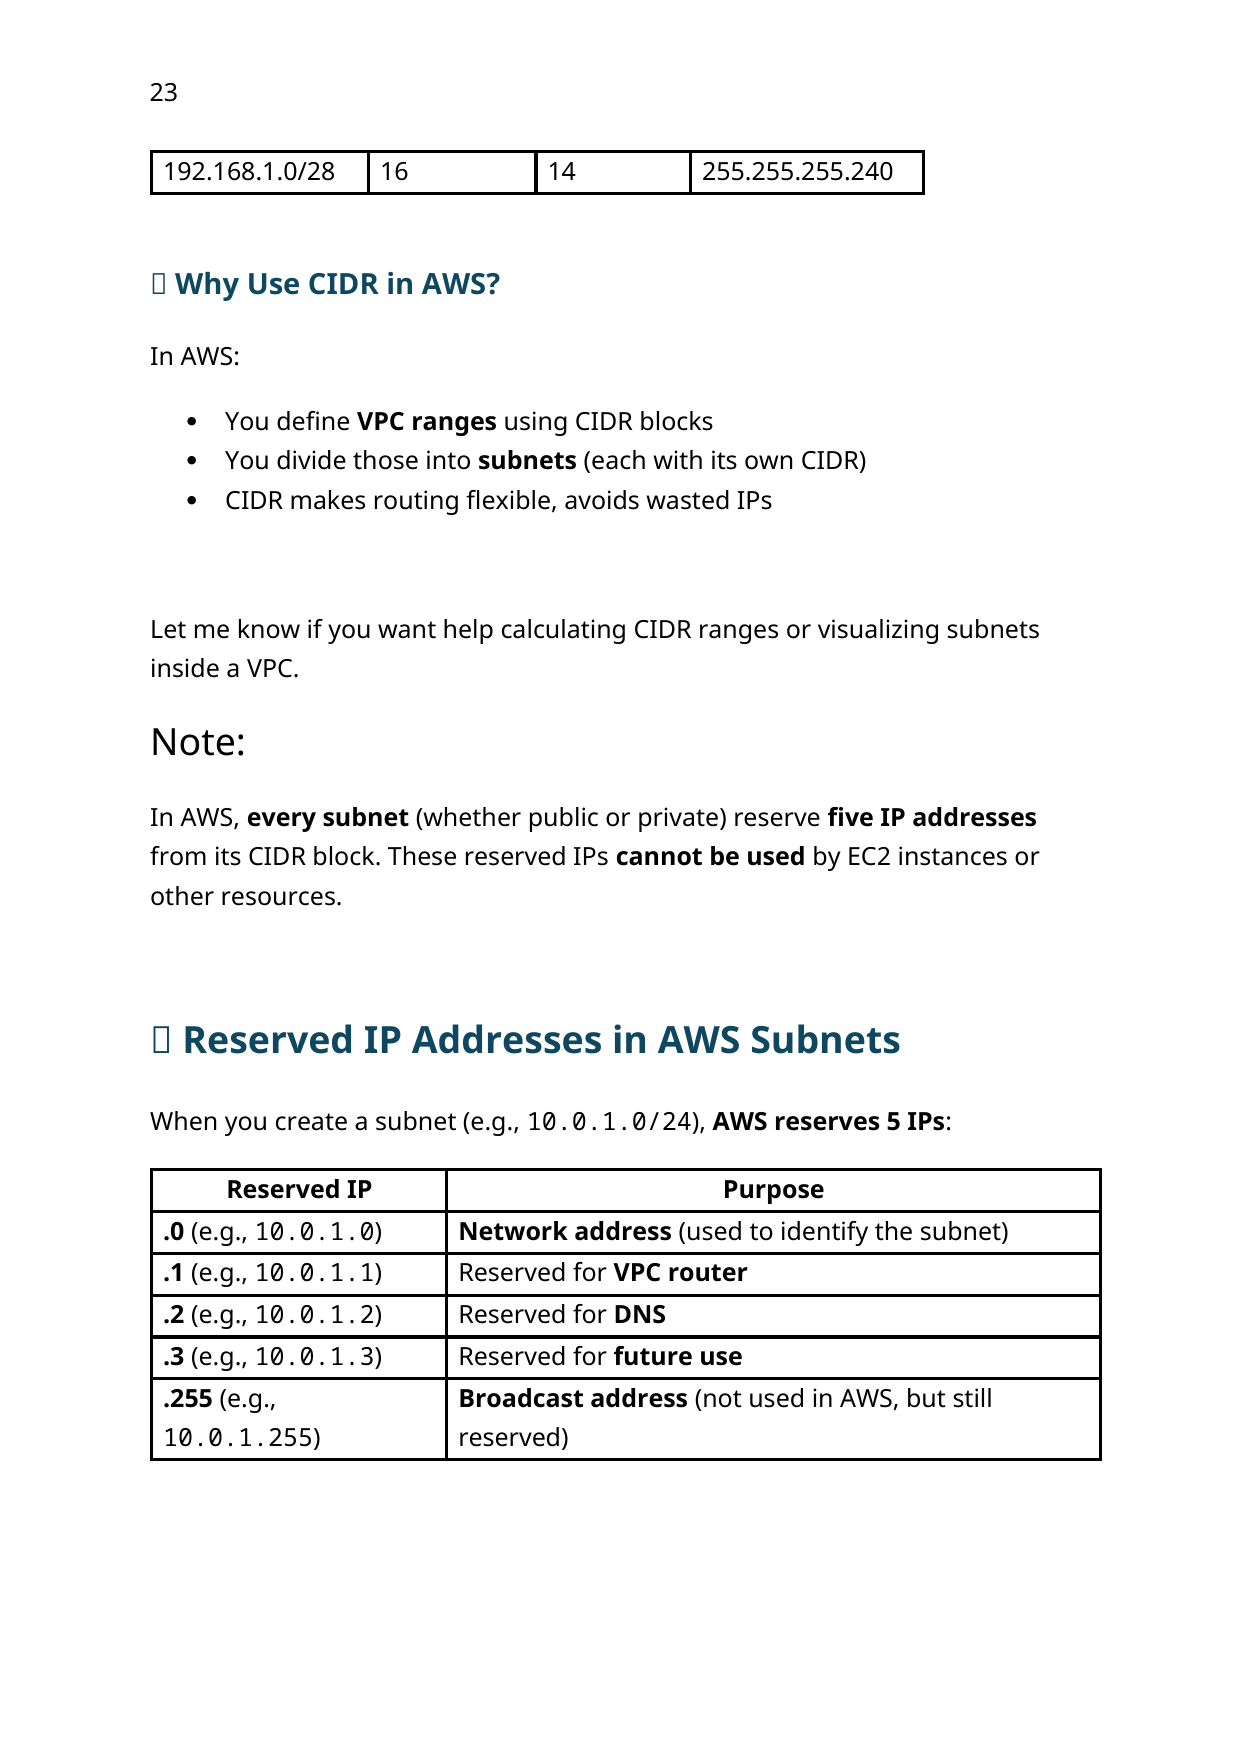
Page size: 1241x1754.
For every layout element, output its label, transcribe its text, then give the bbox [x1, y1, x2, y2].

text In AWS: [150, 339, 1090, 373]
table_cell Broadcast address (not used in AWS, but still reserved) [448, 1380, 1099, 1458]
table_header Purpose [448, 1171, 1099, 1210]
table_cell Reserved for future use [448, 1339, 1099, 1377]
table_cell Reserved for VPC router [448, 1255, 1099, 1293]
text Let me know if you want help calculating CIDR ranges or visualizing subnets inside a VPC. [150, 611, 1090, 685]
subtitle 📌 Reserved IP Addresses in AWS Subnets [150, 1013, 1090, 1064]
table_cell .2 (e.g., 10.0.1.2) [153, 1297, 445, 1335]
table_cell 192.168.1.0/28 [153, 153, 367, 192]
table_header Reserved IP [153, 1171, 445, 1210]
table_cell .255 (e.g., 10.0.1.255) [153, 1380, 445, 1458]
table_cell 16 [370, 153, 534, 192]
table_cell .1 (e.g., 10.0.1.1) [153, 1255, 445, 1293]
text In AWS, every subnet (whether public or private) reserve five IP addresses from its CIDR block. These reserved IPs cannot be used by EC2 instances or other resources. [150, 799, 1090, 912]
list You define VPC ranges using CIDR blocks [187, 403, 1090, 437]
table_cell Network address (used to identify the subnet) [448, 1213, 1099, 1252]
table_cell 255.255.255.240 [692, 153, 922, 192]
table_cell .3 (e.g., 10.0.1.3) [153, 1339, 445, 1377]
table_cell .0 (e.g., 10.0.1.0) [153, 1213, 445, 1252]
list CIDR makes routing flexible, avoids wasted IPs [187, 482, 1090, 516]
subtitle 💡 Why Use CIDR in AWS? [150, 264, 1090, 303]
text When you create a subnet (e.g., 10.0.1.0/24), AWS reserves 5 IPs: [150, 1104, 1090, 1138]
list You divide those into subnets (each with its own CIDR) [187, 443, 1090, 477]
text Note: [150, 715, 1090, 766]
table_cell Reserved for DNS [448, 1297, 1099, 1335]
table_cell 14 [538, 153, 689, 192]
